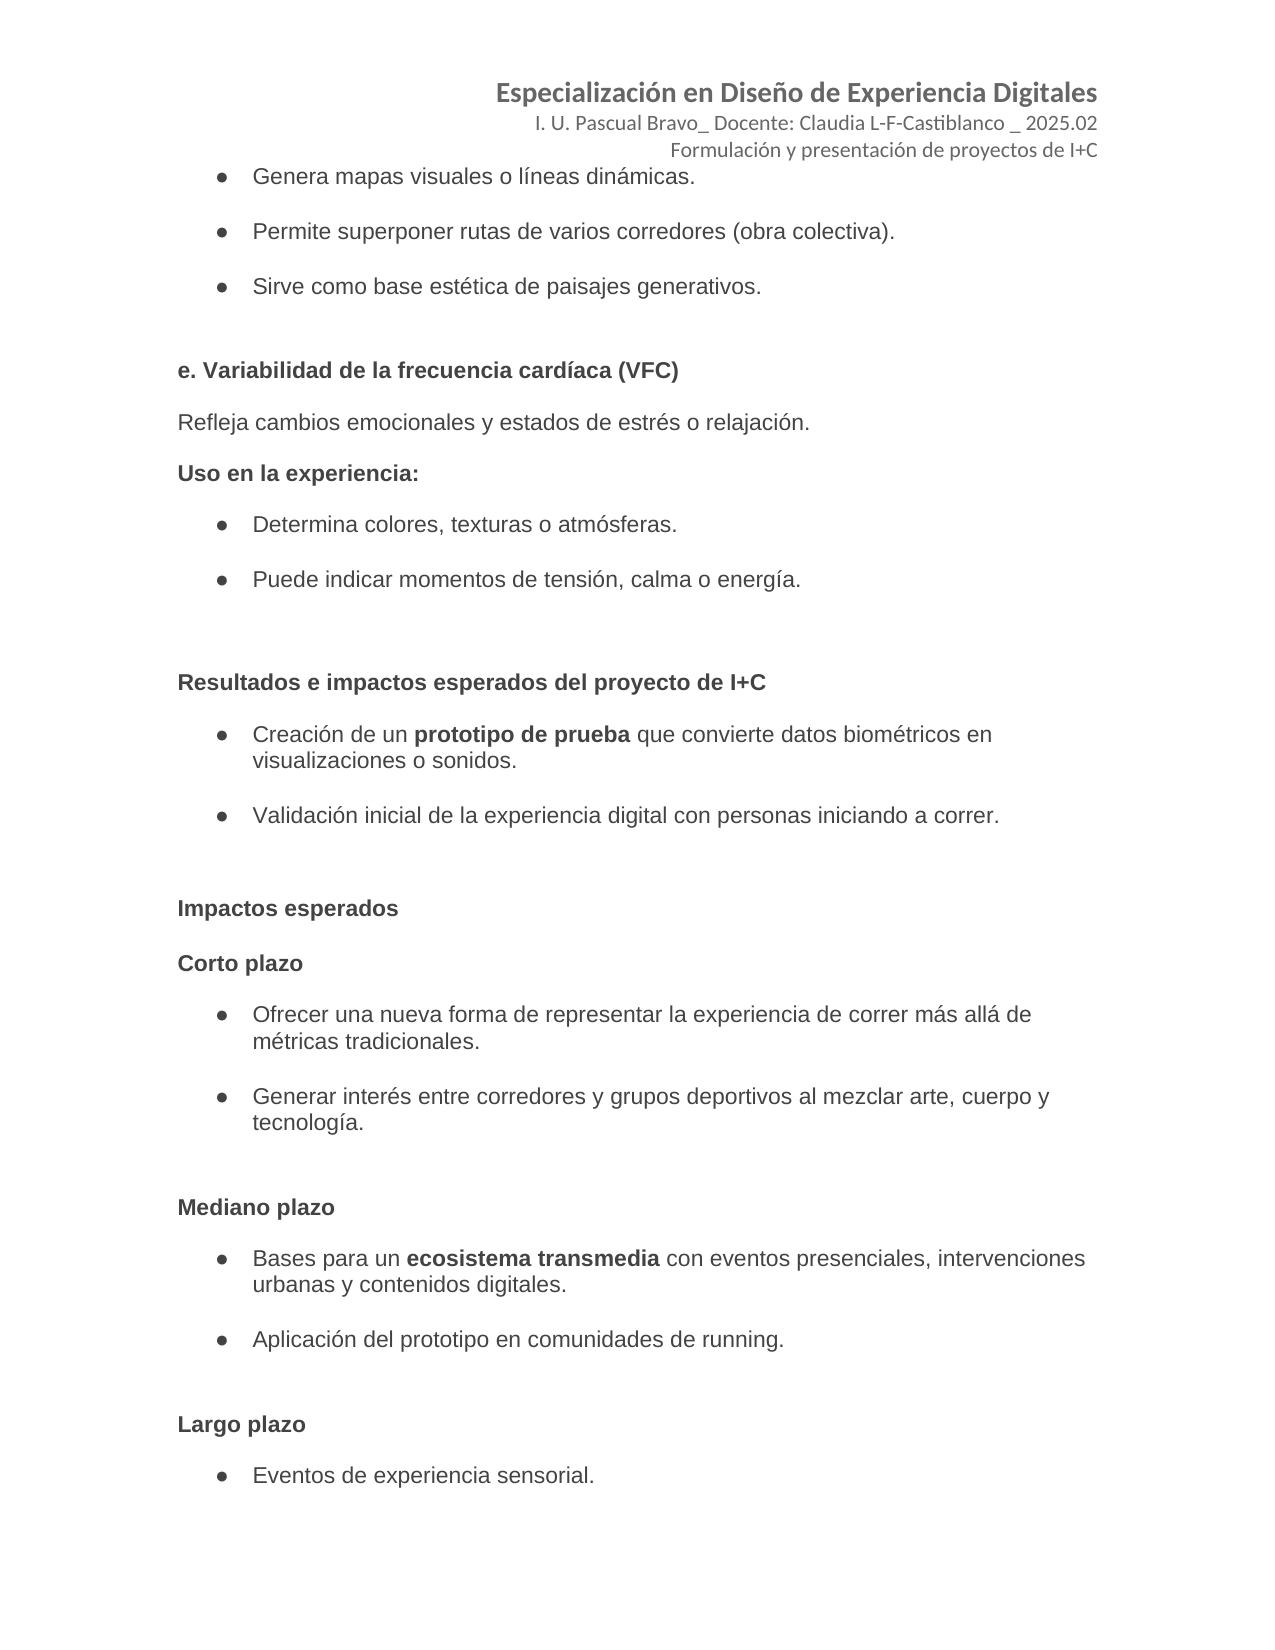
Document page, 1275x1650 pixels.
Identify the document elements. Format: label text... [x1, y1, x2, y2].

list Genera mapas visuales o líneas dinámicas. [215, 163, 1098, 218]
list Validación inicial de la experiencia digital con personas iniciando a correr. [215, 802, 1098, 857]
list Generar interés entre corredores y grupos deportivos al mezclar arte, cuerpo y tecnología. [215, 1083, 1098, 1164]
list Permite superponer rutas de varios corredores (obra colectiva). [215, 218, 1098, 273]
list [215, 1462, 1098, 1488]
subtitle Largo plazo [177, 1411, 1098, 1437]
list Bases para un ecosistema transmedia con eventos presenciales, intervenciones urbanas y contenidos digitales. [215, 1245, 1098, 1326]
list Puede indicar momentos de tensión, calma o energía. [215, 566, 1098, 593]
list Determina colores, texturas o atmósferas. [215, 511, 1098, 566]
subtitle Impactos esperados [177, 894, 1098, 921]
text Refleja cambios emocionales y estados de estrés o relajación. [177, 409, 1098, 435]
subtitle e. Variabilidad de la frecuencia cardíaca (VFC) [177, 357, 1098, 384]
text Uso en la experiencia: [177, 460, 1098, 486]
list Ofrecer una nueva forma de representar la experiencia de correr más allá de métricas tradicionales. [215, 1001, 1098, 1083]
subtitle Corto plazo [177, 950, 1098, 976]
subtitle Mediano plazo [177, 1193, 1098, 1220]
list Aplicación del prototipo en comunidades de running. [215, 1326, 1098, 1381]
list Sirve como base estética de paisajes generativos. [215, 273, 1098, 328]
list Creación de un prototipo de prueba que convierte datos biométricos en visualizaciones o sonidos. [215, 721, 1098, 802]
text Resultados e impactos esperados del proyecto de I+C [177, 669, 1098, 696]
